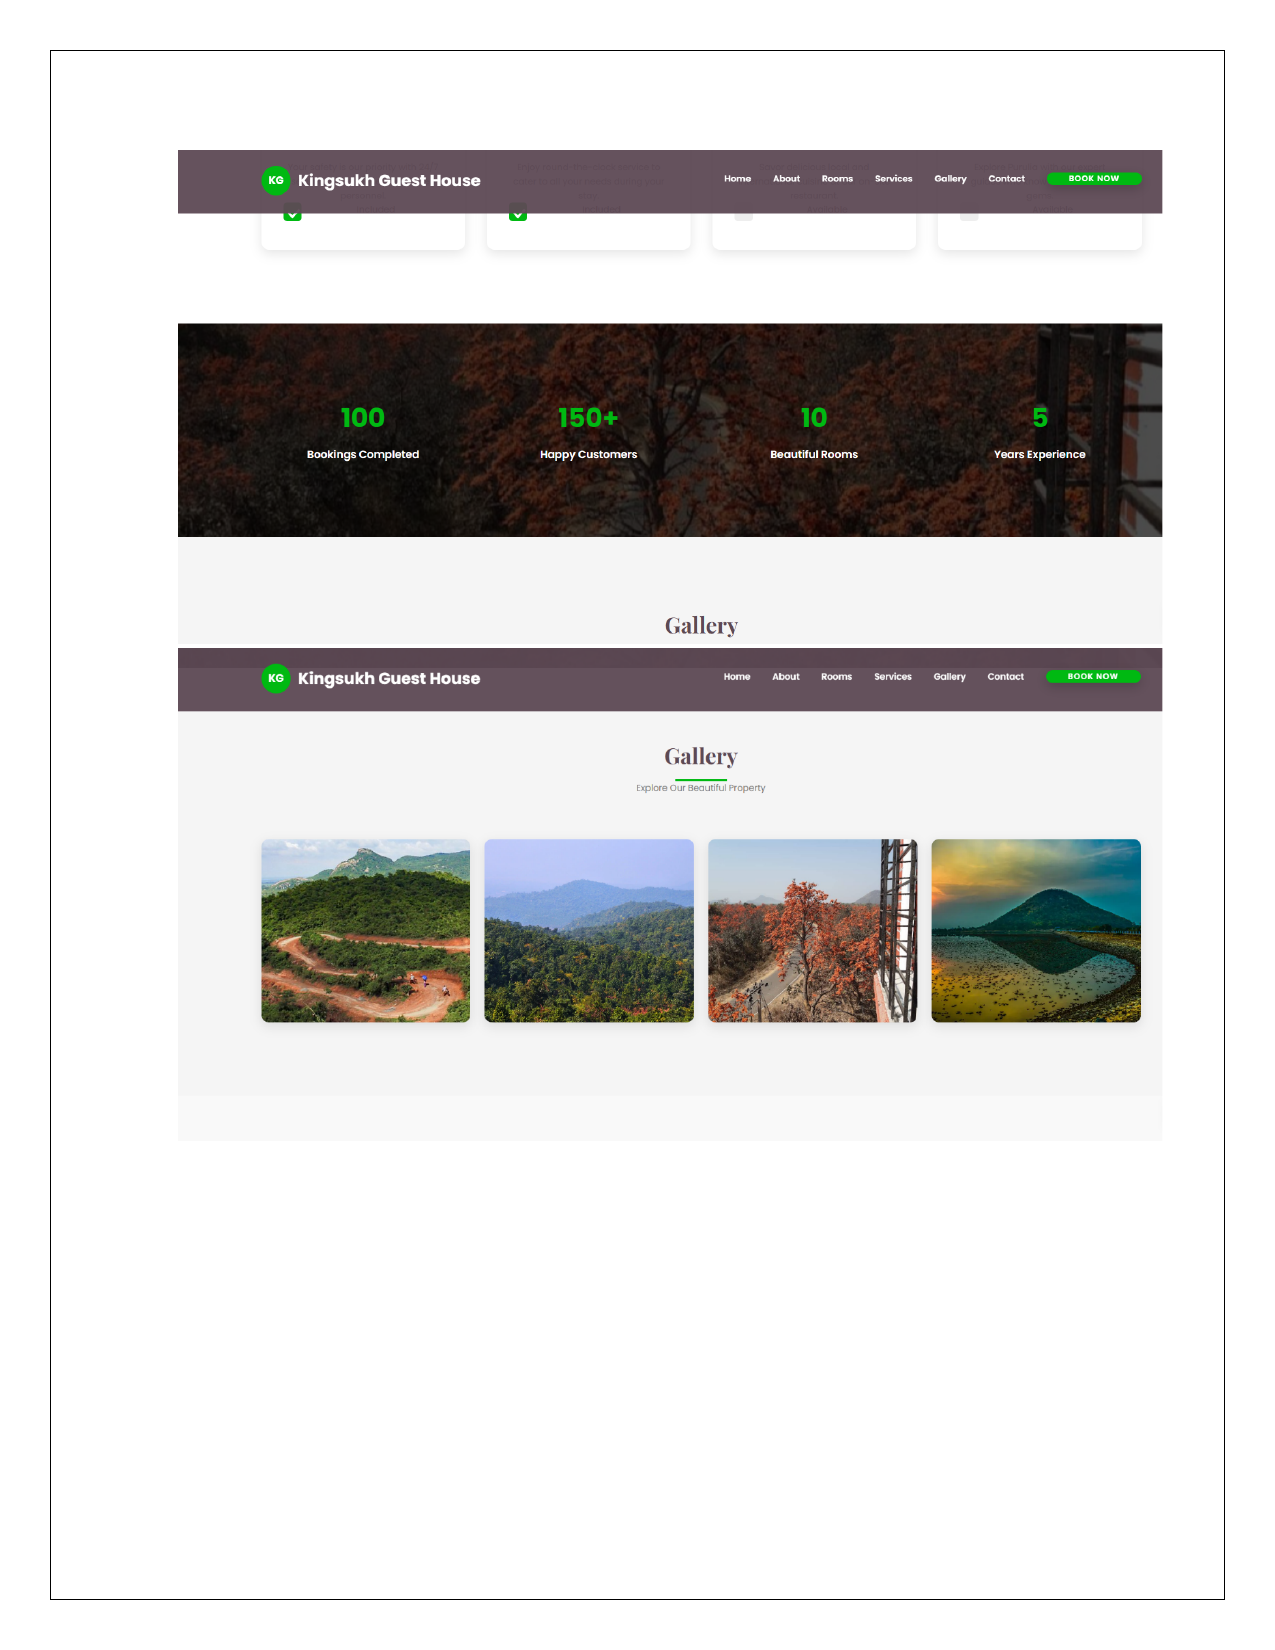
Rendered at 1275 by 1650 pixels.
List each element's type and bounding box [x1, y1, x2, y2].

picture [178, 150, 1163, 644]
picture [178, 648, 1163, 1141]
